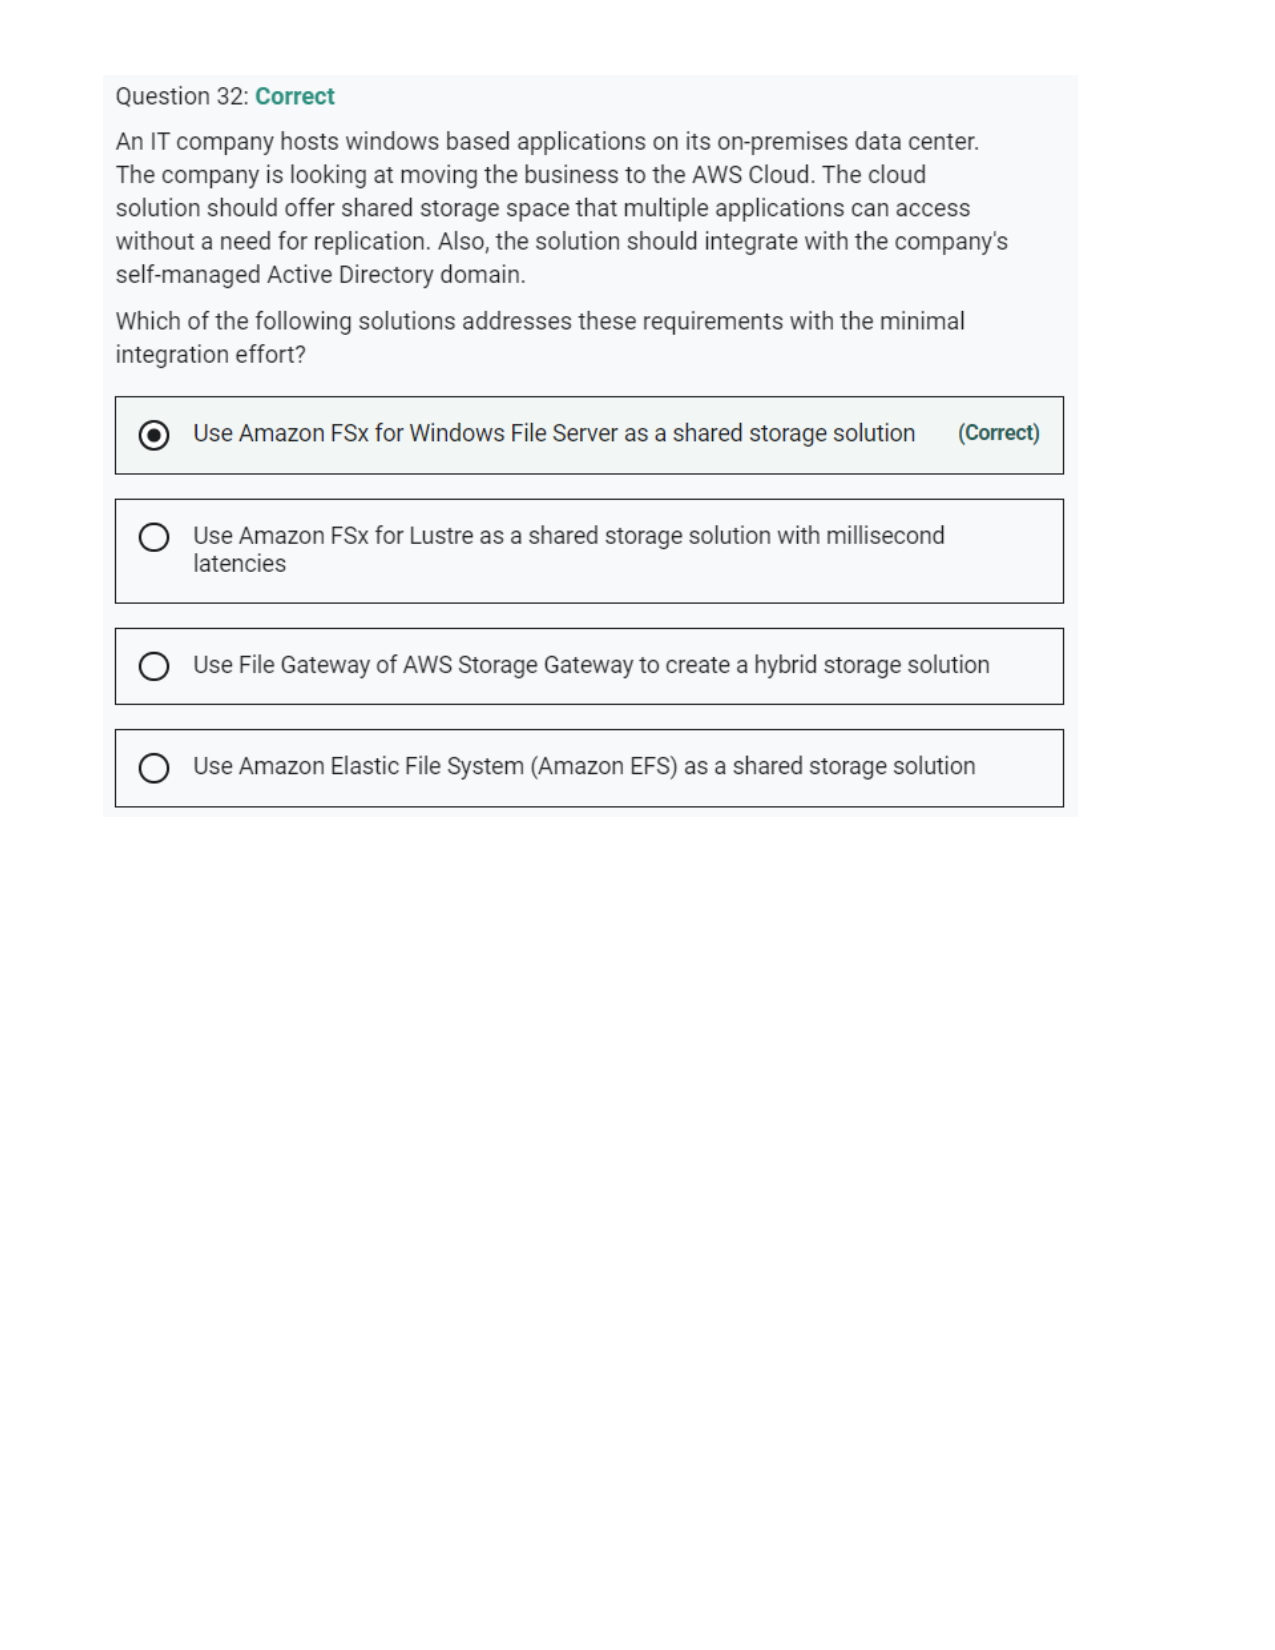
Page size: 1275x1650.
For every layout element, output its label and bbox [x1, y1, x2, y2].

picture [103, 75, 1079, 817]
